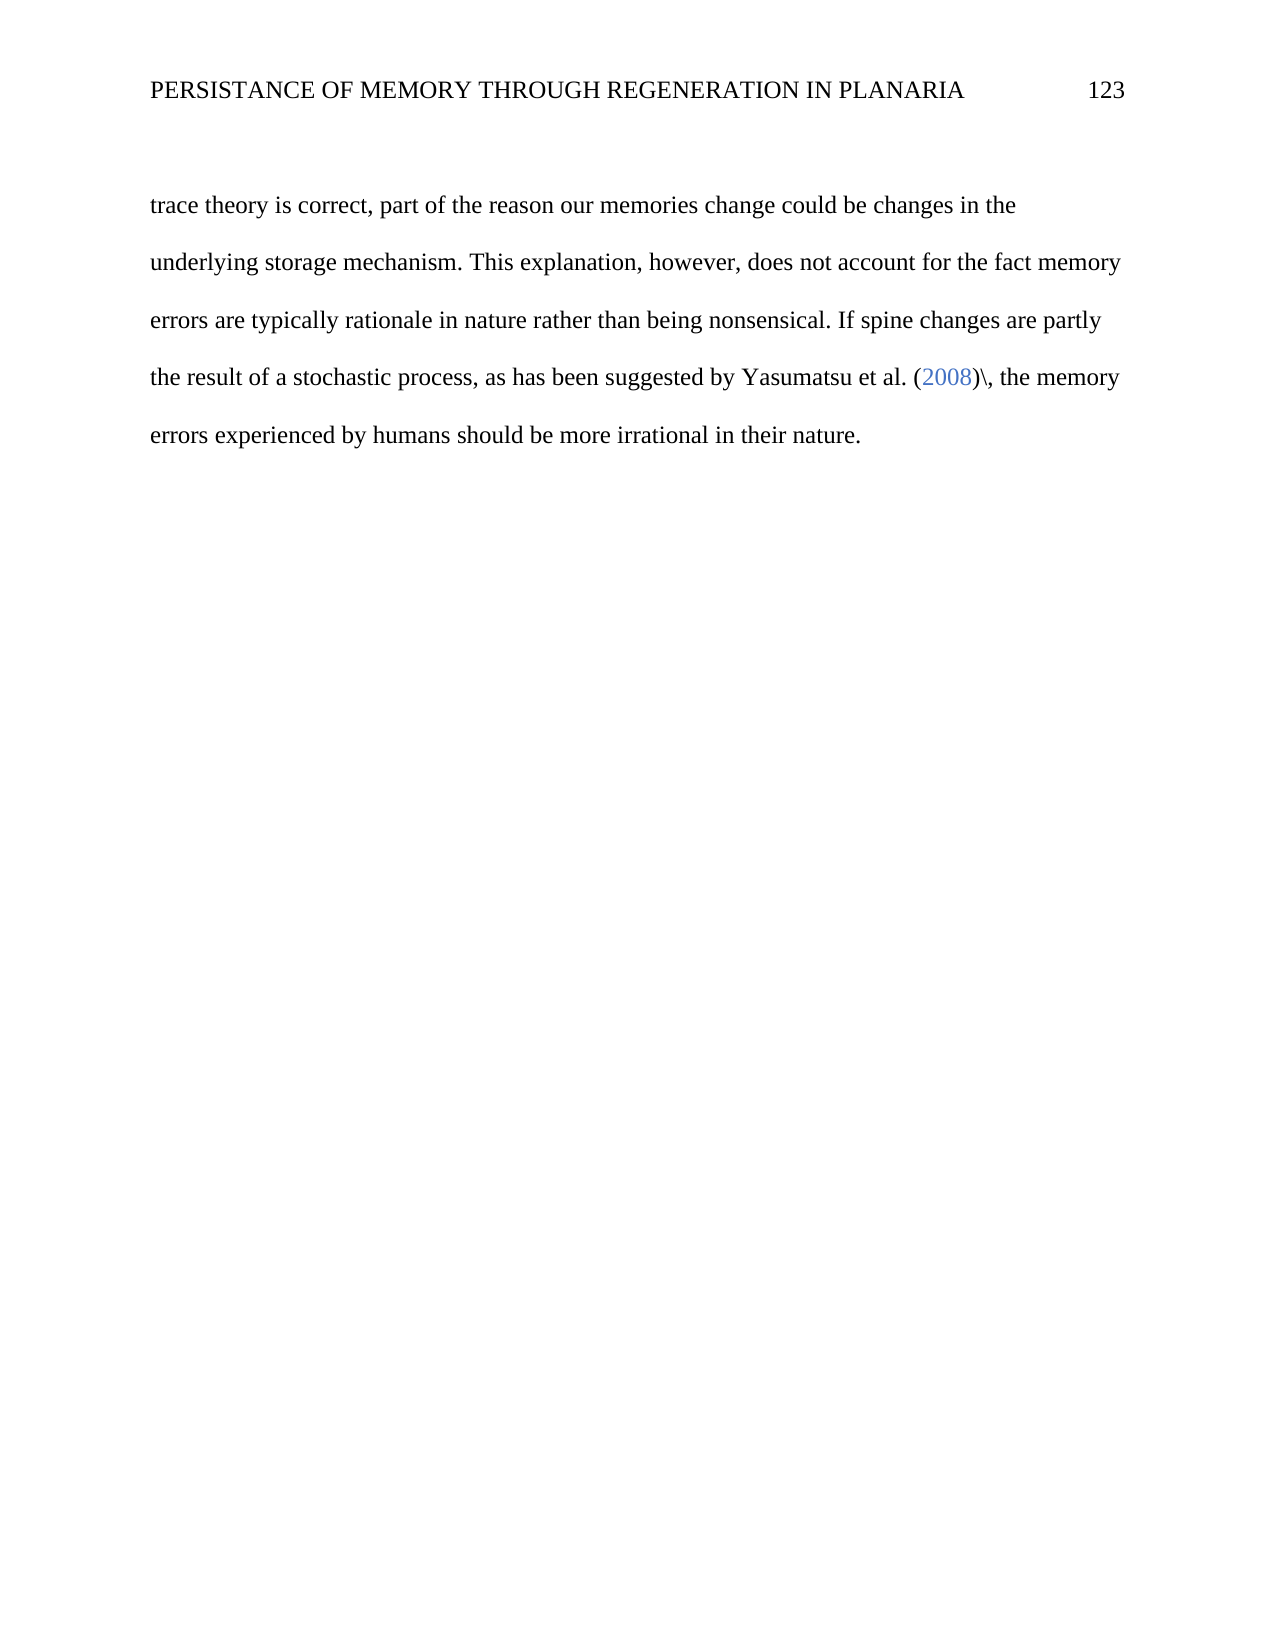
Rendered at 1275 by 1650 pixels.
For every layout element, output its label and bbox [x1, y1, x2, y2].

text [150, 190, 1125, 449]
